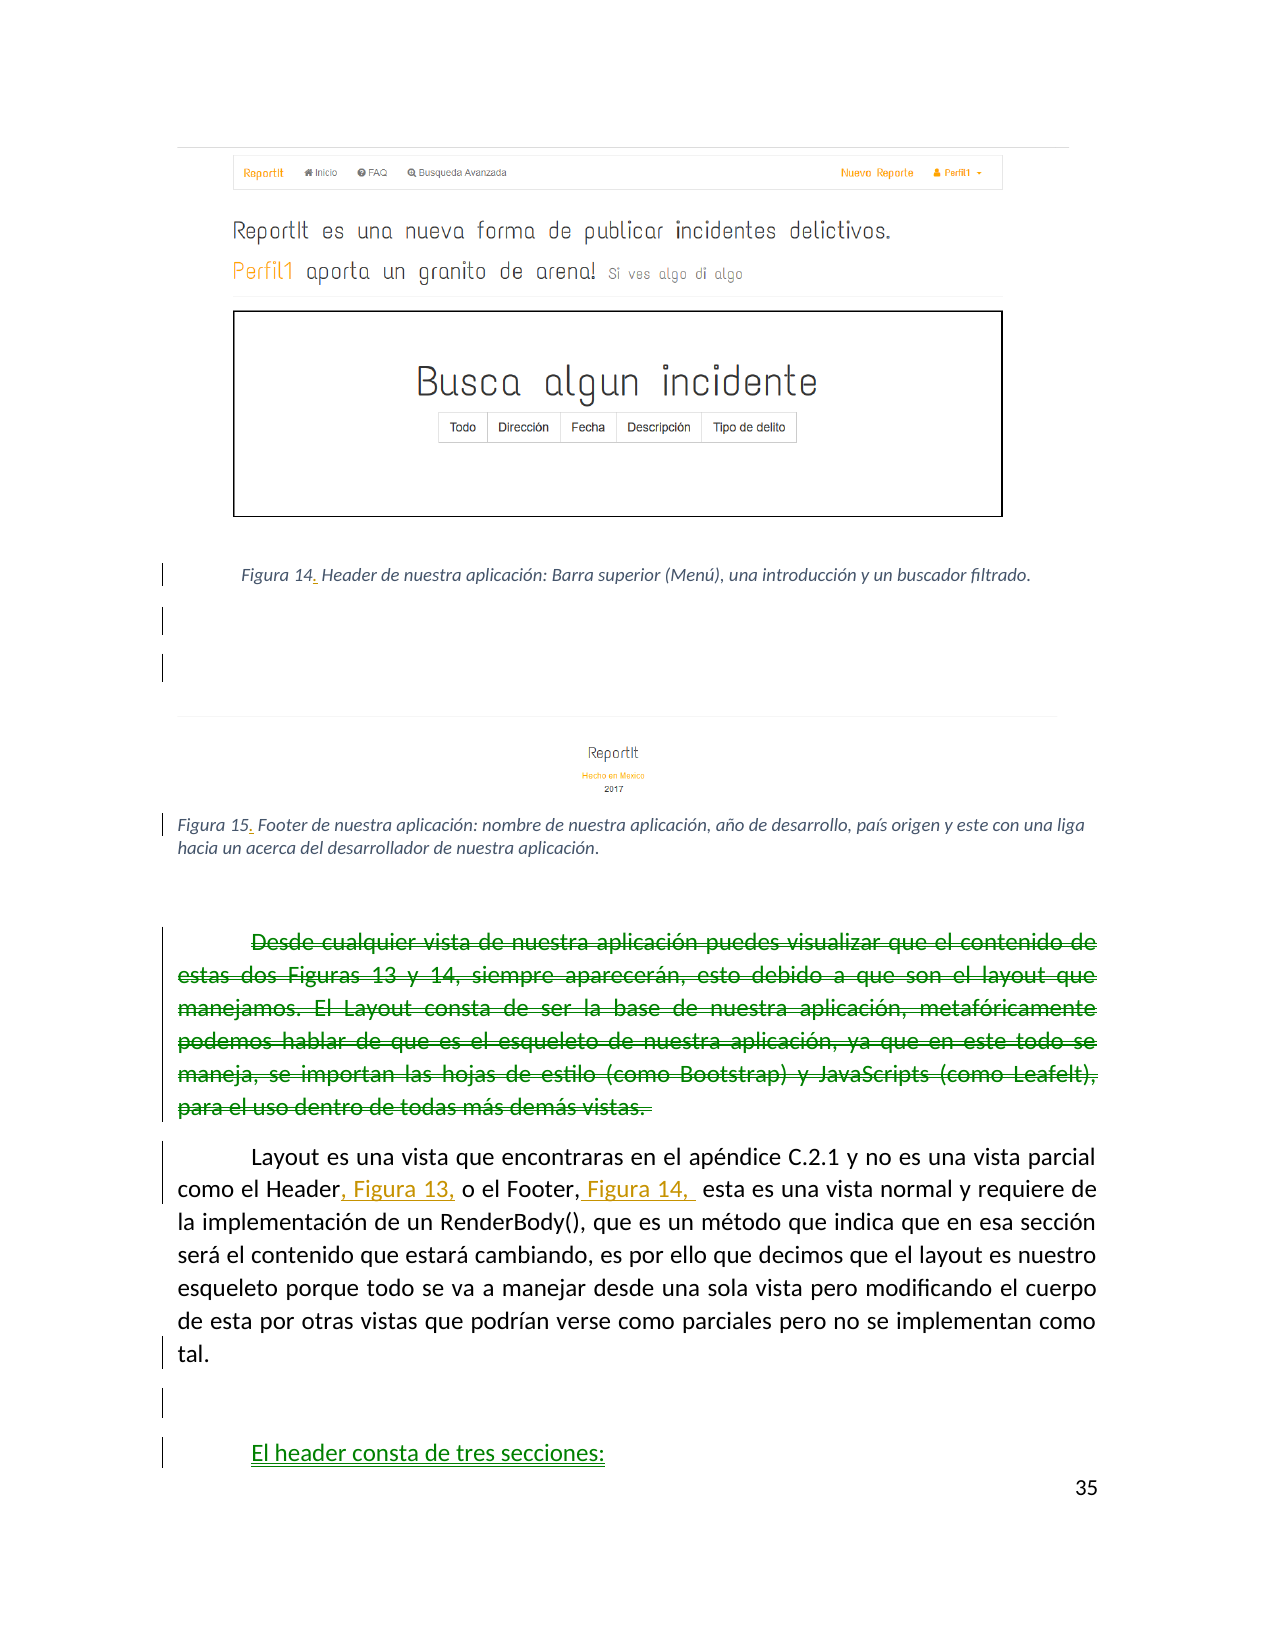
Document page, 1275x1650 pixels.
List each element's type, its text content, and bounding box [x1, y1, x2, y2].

text Figura Header de nuestra aplicación: Barra superior (Menú), una introducción y un buscador filtrado. [177, 563, 1098, 586]
picture [177, 147, 1070, 545]
text Layout es una vista que encontraras en el apéndice C.2.1 y no es una vista parcial como el Header o el Footer, esta es una vista normal y requiere de la implementación de un RenderBody(), que es un método que indica que en esa sección será el contenido que estará cambiando, es por ello que decimos que el layout es nuestro esqueleto porque todo se va a manejar desde una sola vista pero modificando el cuerpo de esta por otras vistas que podrían verse como parciales pero no se implementan como tal. [177, 1141, 1098, 1369]
picture [177, 700, 1058, 795]
text Figura Footer de nuestra aplicación: nombre de nuestra aplicación, año de desarrollo, país origen y este con una liga hacia un acerca del desarrollador de nuestra aplicación. [177, 813, 1098, 859]
